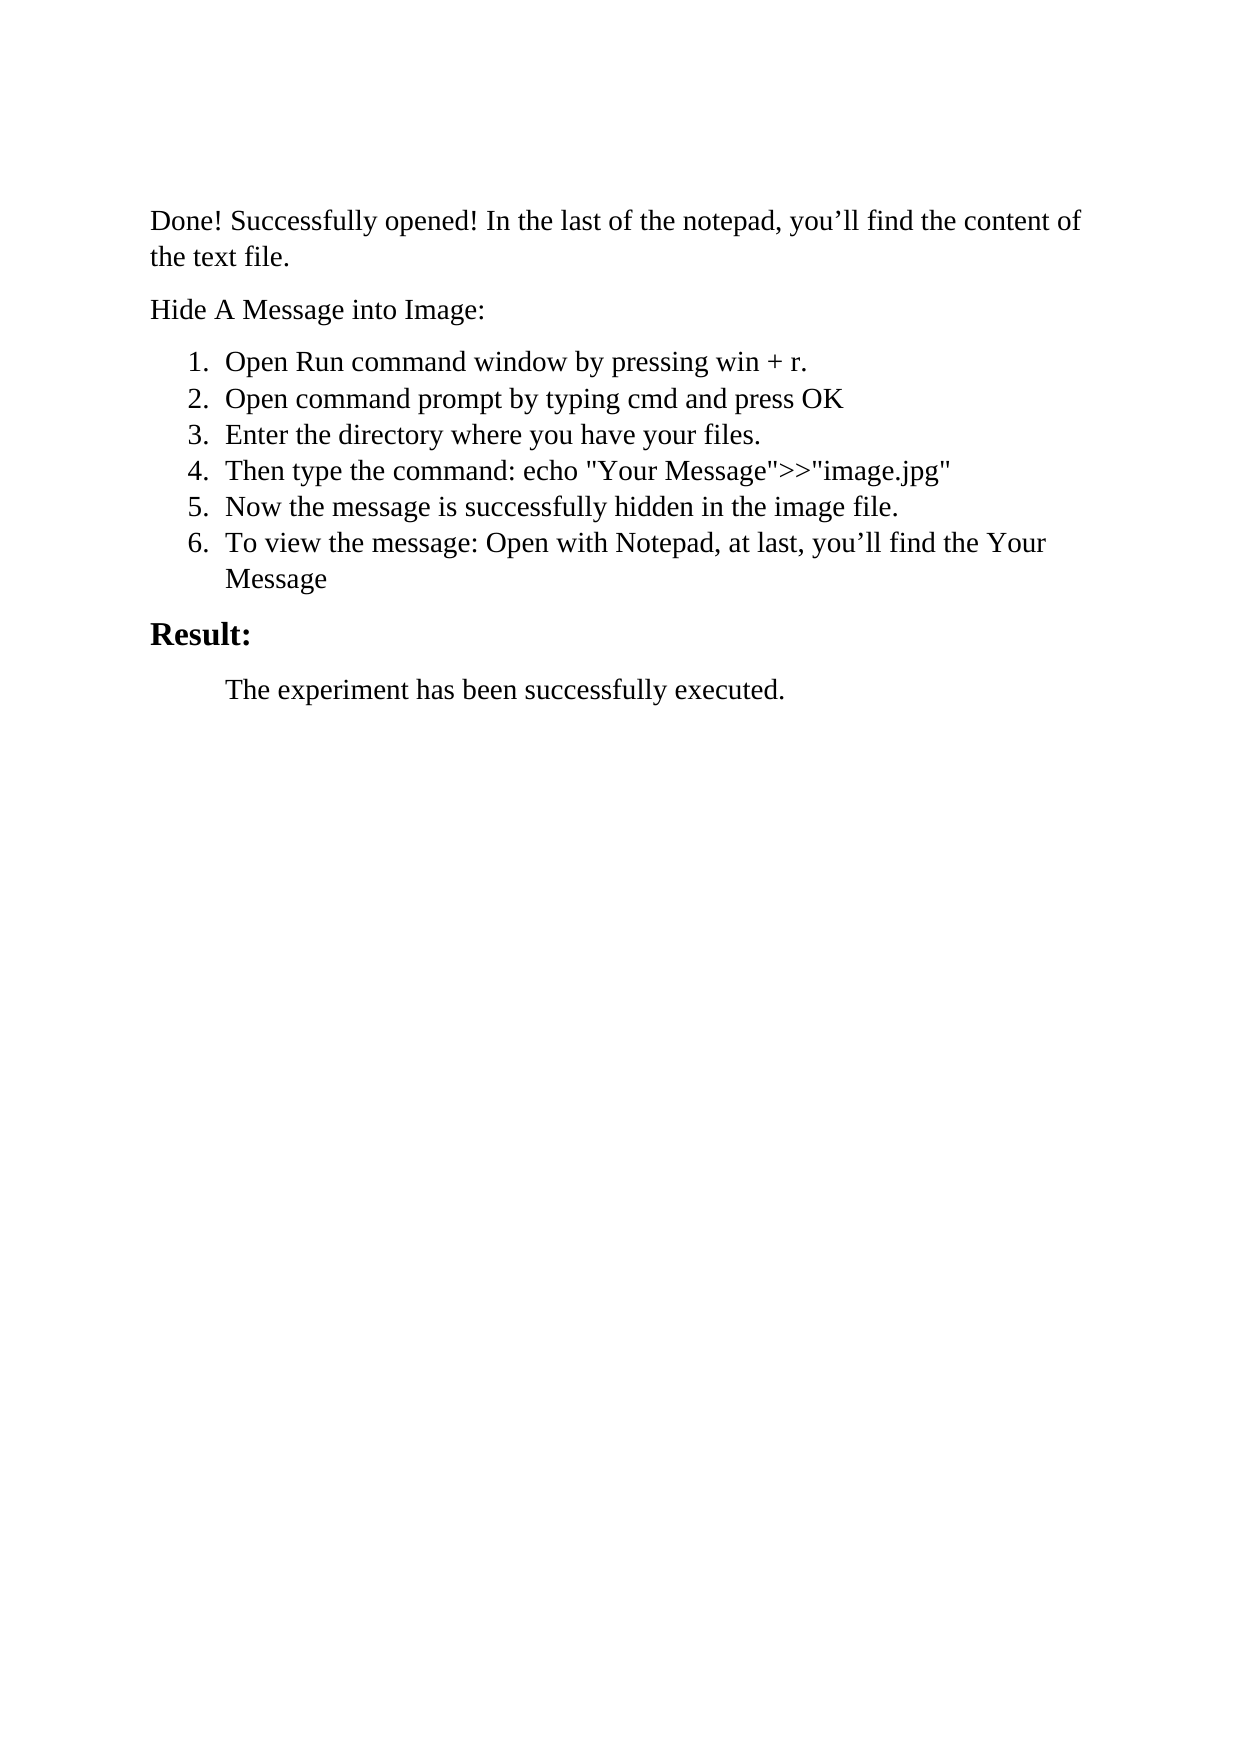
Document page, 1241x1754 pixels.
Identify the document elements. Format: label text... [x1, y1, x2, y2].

text Hide A Message into Image: [150, 292, 1090, 325]
list To view the message: Open with Notepad, at last, you’ll find the Your Message [187, 525, 1090, 595]
list Open Run command window by pressing win + r. [187, 344, 1090, 378]
text Done! Successfully opened! In the last of the notepad, you’ll find the content of the text file. [150, 203, 1090, 272]
list Enter the directory where you have your files. [187, 417, 1090, 450]
text Result: [150, 614, 1090, 653]
text The experiment has been successfully executed. [225, 672, 1090, 706]
list Now the message is successfully hidden in the image file. [187, 489, 1090, 523]
list Open command prompt by typing cmd and press OK [187, 381, 1090, 414]
list Then type the command: echo "Your Message">>"image.jpg" [187, 453, 1090, 487]
